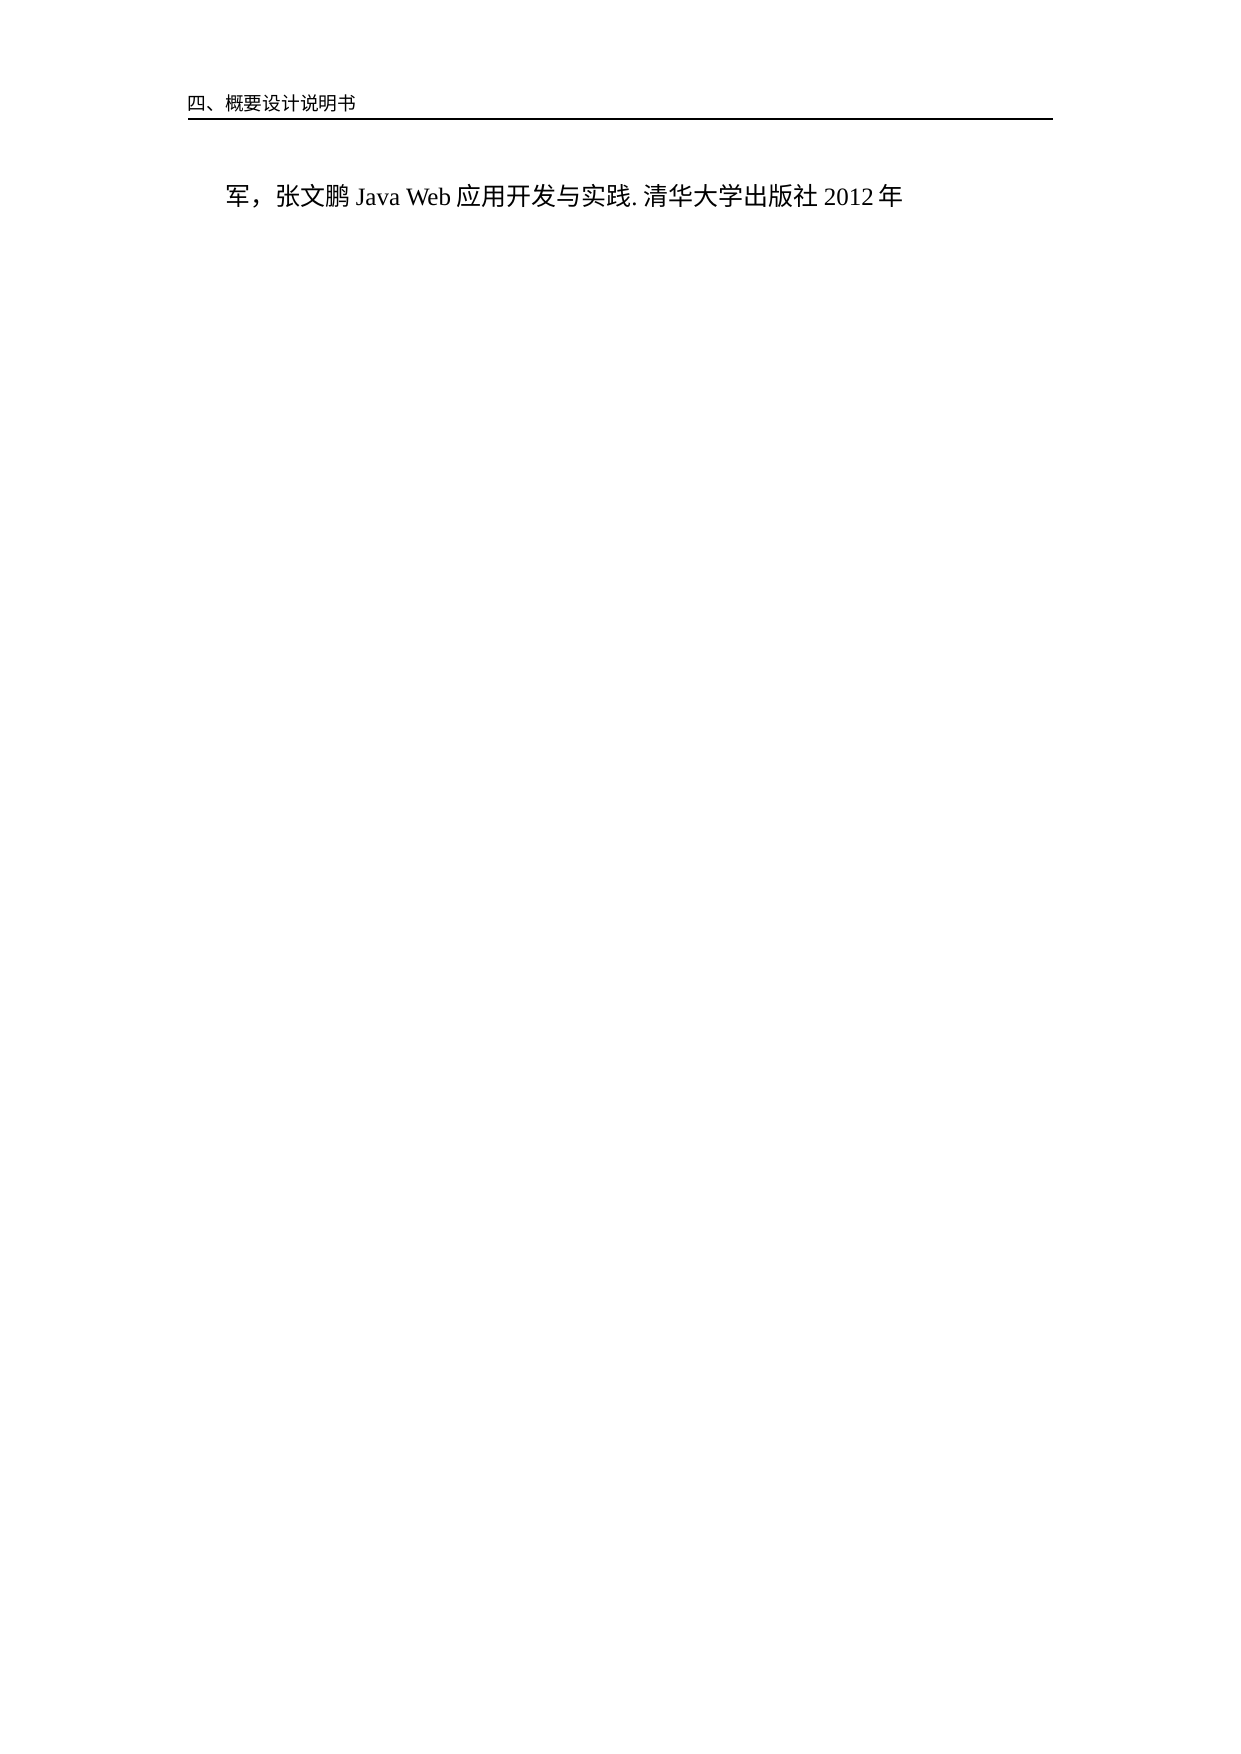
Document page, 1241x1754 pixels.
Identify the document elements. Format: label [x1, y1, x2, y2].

list [187, 162, 1053, 227]
